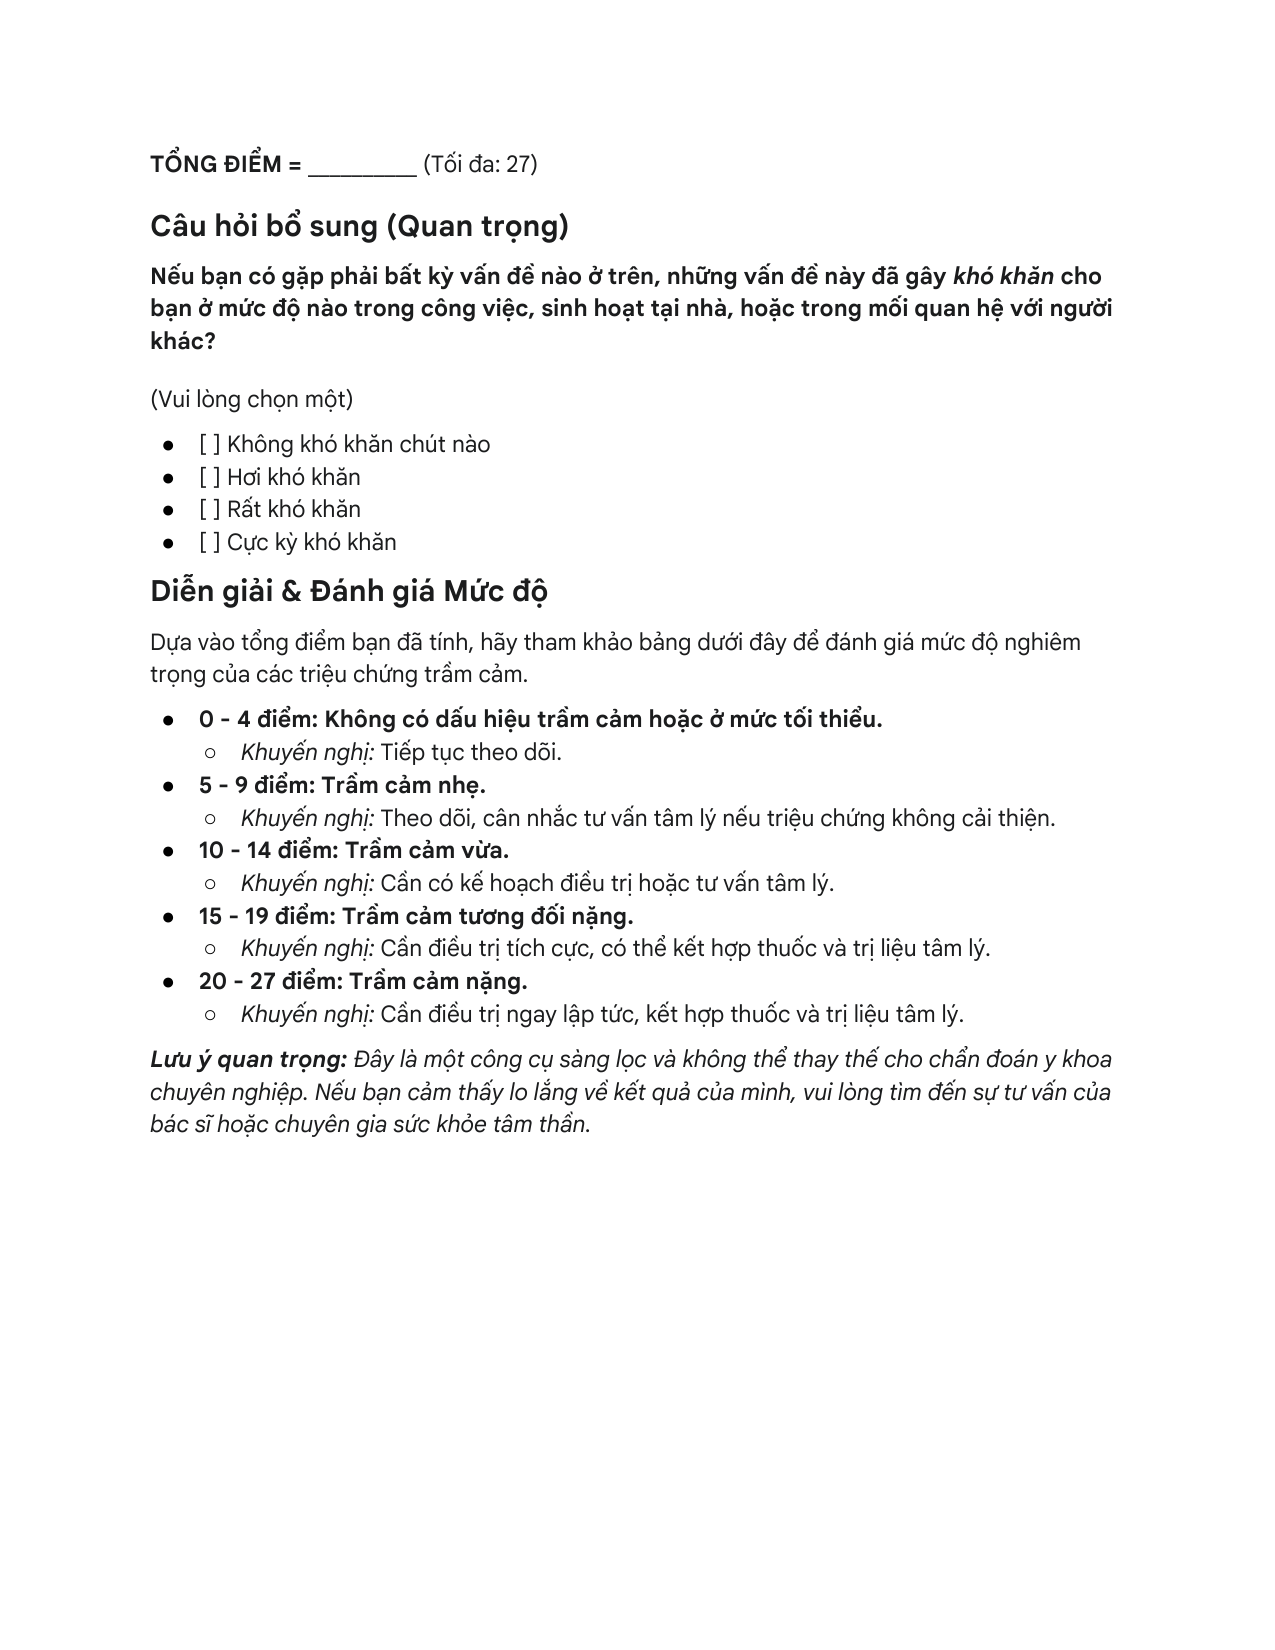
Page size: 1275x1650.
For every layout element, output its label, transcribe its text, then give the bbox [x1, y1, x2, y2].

subtitle Câu hỏi bổ sung (Quan trọng) [150, 208, 1125, 244]
text TỔNG ĐIỂM = __________ (Tối đa: 27) [150, 150, 1125, 179]
list 15 - 19 điểm: Trầm cảm tương đối nặng. [161, 902, 1125, 931]
list Khuyến nghị: Cần có kế hoạch điều trị hoặc tư vấn tâm lý. [203, 869, 1125, 898]
list [ ] Rất khó khăn [161, 496, 1125, 524]
list Khuyến nghị: Cần điều trị tích cực, có thể kết hợp thuốc và trị liệu tâm lý. [203, 934, 1125, 963]
list 5 - 9 điểm: Trầm cảm nhẹ. [161, 771, 1125, 800]
list 10 - 14 điểm: Trầm cảm vừa. [161, 836, 1125, 865]
list Khuyến nghị: Tiếp tục theo dõi. [203, 738, 1125, 767]
text Lưu ý quan trọng: Đây là một công cụ sàng lọc và không thể thay thế cho chẩn đoán y khoa chuyên nghiệp. Nếu bạn cảm thấy lo lắng về kết quả của mình, vui lòng tìm đến sự tư vấn của bác sĩ hoặc chuyên gia sức khỏe tâm thần. [150, 1045, 1125, 1139]
text (Vui lòng chọn một) [150, 385, 1125, 414]
list Khuyến nghị: Theo dõi, cân nhắc tư vấn tâm lý nếu triệu chứng không cải thiện. [203, 804, 1125, 832]
text Nếu bạn có gặp phải bất kỳ vấn đề nào ở trên, những vấn đề này đã gây khó khăn cho bạn ở mức độ nào trong công việc, sinh hoạt tại nhà, hoặc trong mối quan hệ với người khác? [150, 262, 1125, 356]
list Khuyến nghị: Cần điều trị ngay lập tức, kết hợp thuốc và trị liệu tâm lý. [203, 1000, 1125, 1029]
list [ ] Không khó khăn chút nào [161, 430, 1125, 459]
list [ ] Hơi khó khăn [161, 463, 1125, 492]
list 20 - 27 điểm: Trầm cảm nặng. [161, 967, 1125, 996]
list [ ] Cực kỳ khó khăn [161, 528, 1125, 557]
text Dựa vào tổng điểm bạn đã tính, hãy tham khảo bảng dưới đây để đánh giá mức độ nghiêm trọng của các triệu chứng trầm cảm. [150, 628, 1125, 689]
subtitle Diễn giải & Đánh giá Mức độ [150, 573, 1125, 610]
list 0 - 4 điểm: Không có dấu hiệu trầm cảm hoặc ở mức tối thiểu. [161, 706, 1125, 734]
